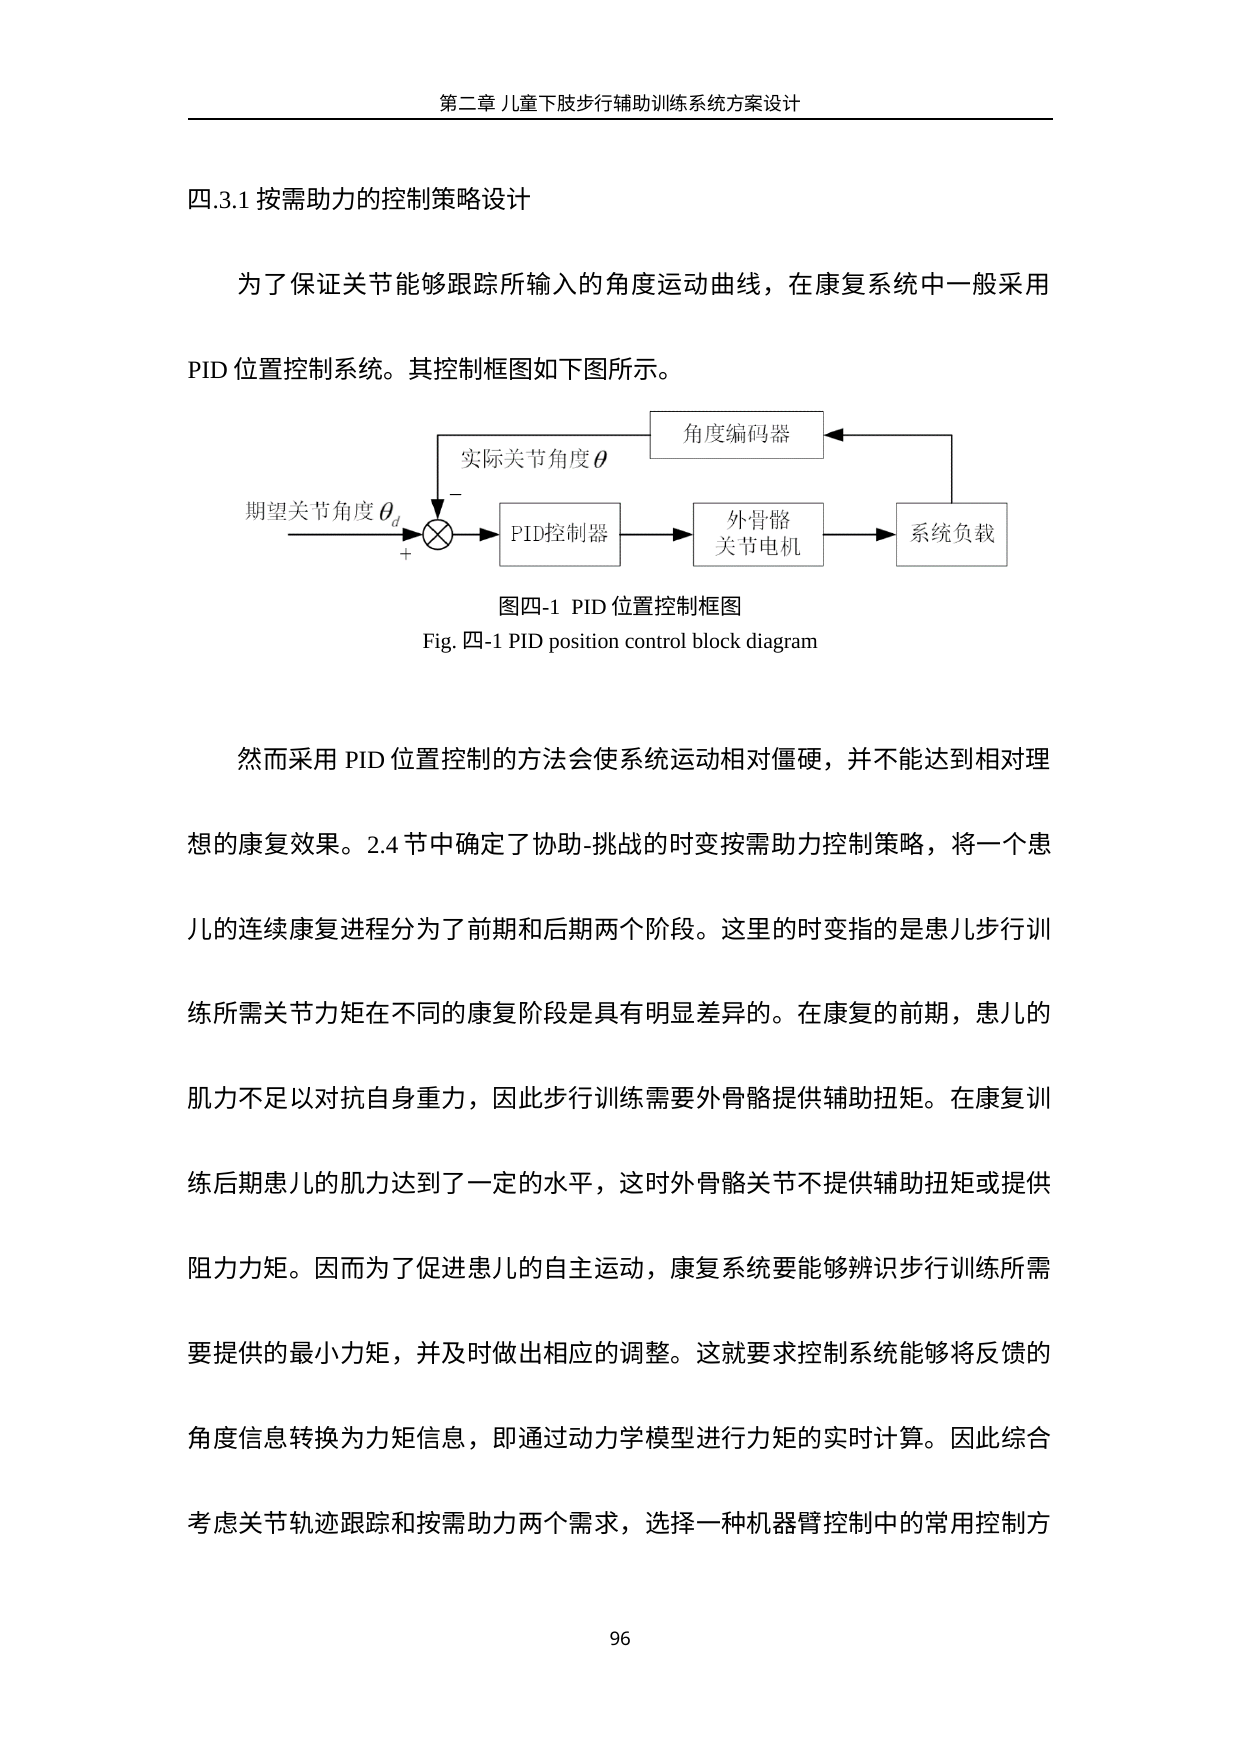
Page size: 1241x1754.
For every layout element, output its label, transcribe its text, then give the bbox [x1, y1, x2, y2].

text PID位置控制框图 [187, 588, 1053, 622]
picture [230, 410, 1010, 579]
text PID position control block diagram [187, 622, 1053, 656]
text 为了保证关节能够跟踪所输入的角度运动曲线，在康复系统中一般采用PID位置控制系统。其控制框图如下图所示。 [187, 249, 1053, 402]
text 按需助力的控制策略设计 [187, 164, 1053, 232]
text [187, 723, 1053, 1555]
